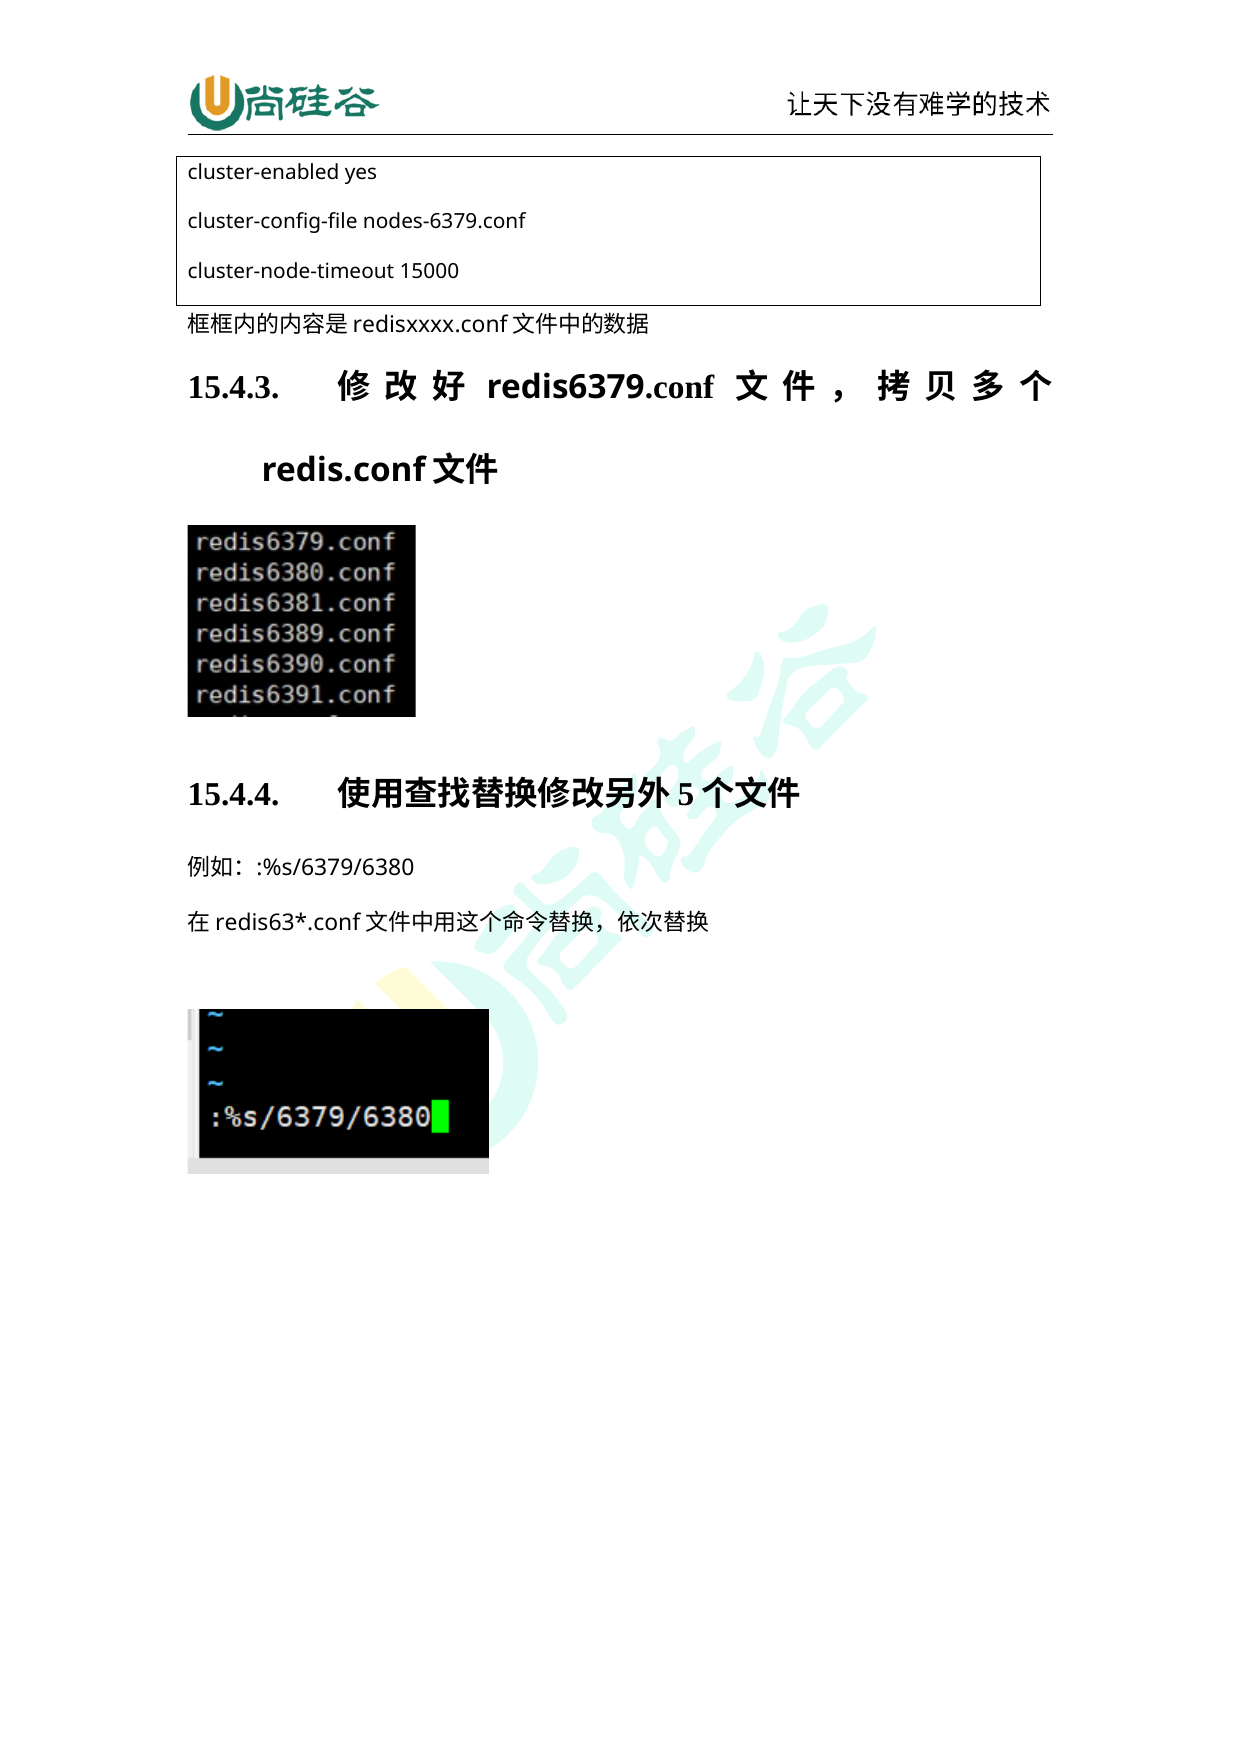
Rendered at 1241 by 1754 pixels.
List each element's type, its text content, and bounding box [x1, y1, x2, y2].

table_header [177, 157, 1040, 305]
text 在redis63*.conf文件中用这个命令替换，依次替换 [187, 903, 1053, 937]
picture [187, 73, 1053, 132]
text 框框内的内容是redisxxxx.conf文件中的数据 [187, 306, 1053, 339]
list 使用查找替换修改另外5个文件 [187, 767, 1053, 815]
picture [187, 1009, 489, 1174]
text 例如：:%s/6379/6380 [187, 849, 1053, 883]
picture [187, 525, 416, 717]
list 修改好redis6379.conf文件，拷贝多个redis.conf文件 [187, 360, 1053, 491]
